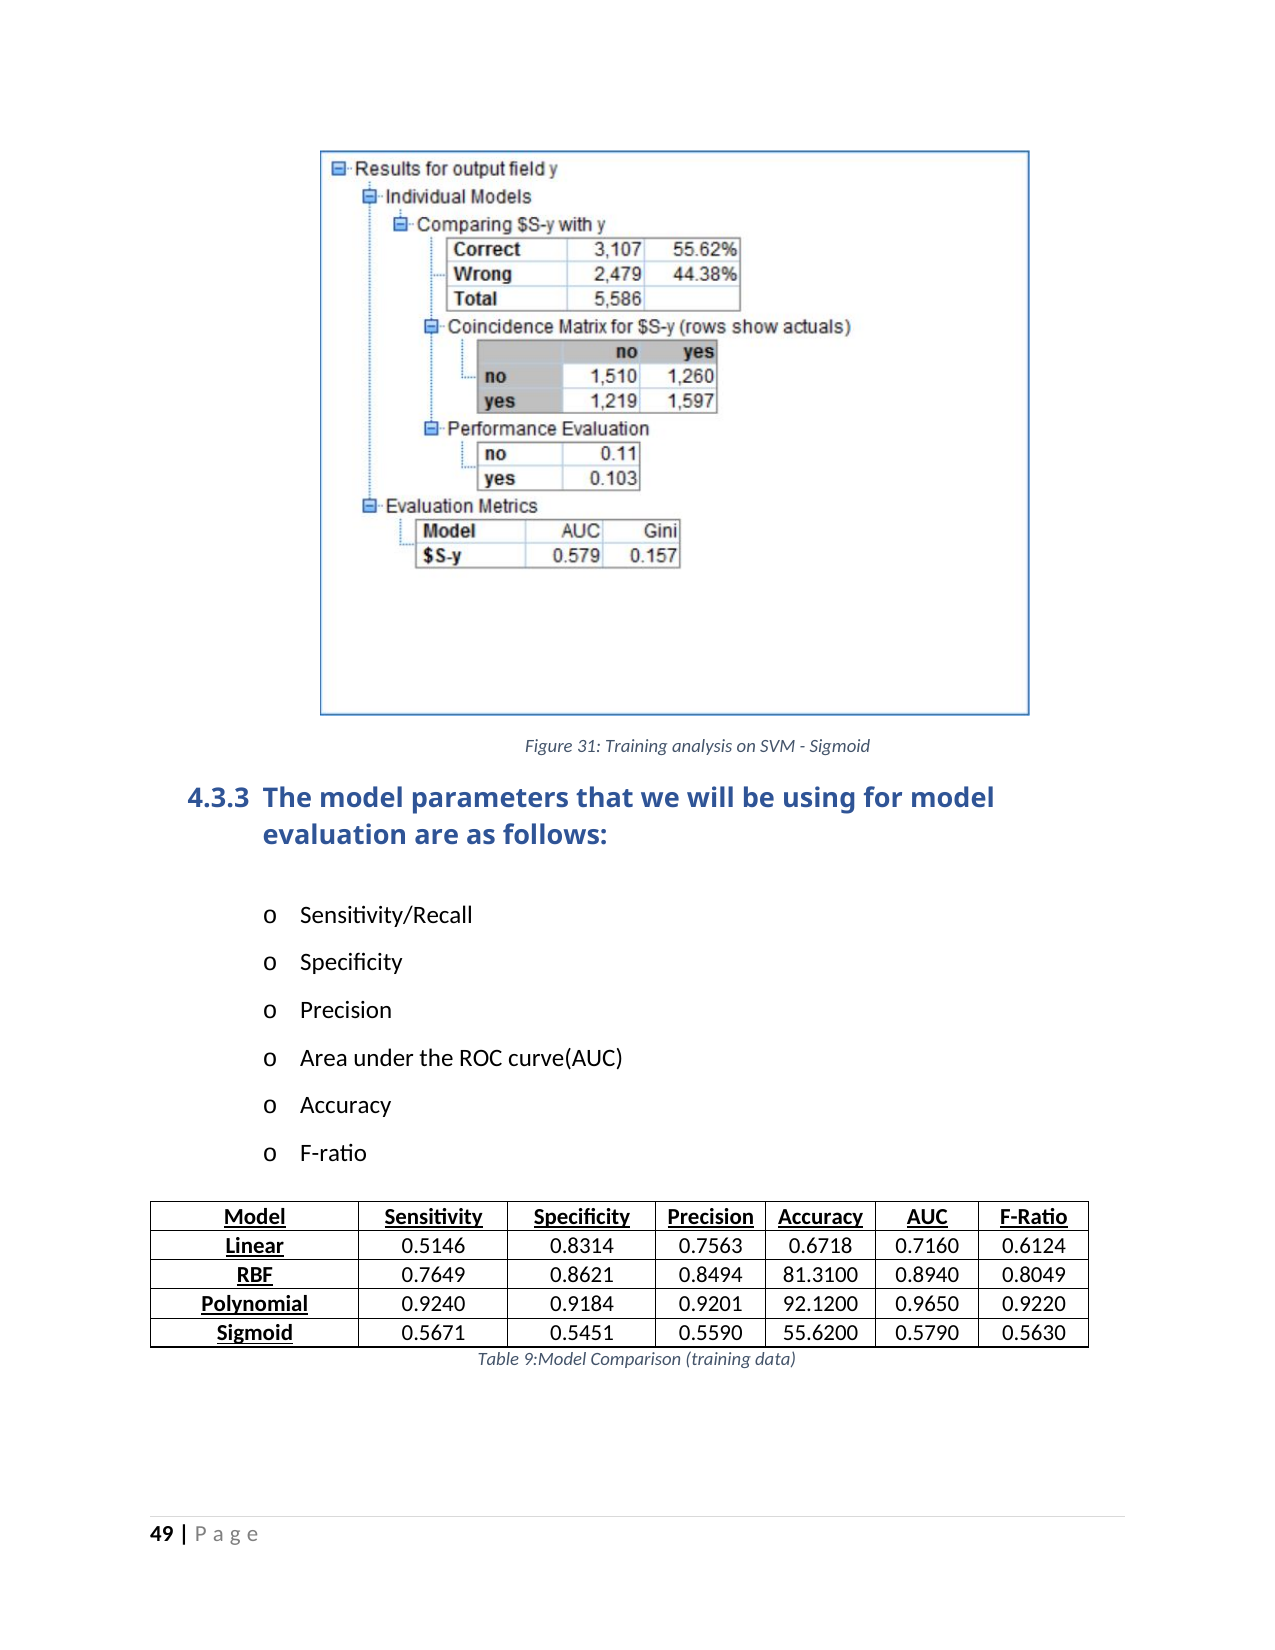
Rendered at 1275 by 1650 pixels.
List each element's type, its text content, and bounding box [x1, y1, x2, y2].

table_cell 0.9220 [979, 1289, 1088, 1317]
table_cell 92.1200 [766, 1289, 875, 1317]
table_cell 0.9201 [656, 1289, 765, 1317]
table_cell 0.9184 [508, 1289, 655, 1317]
table_cell Linear [151, 1231, 358, 1259]
list Precision [262, 994, 1125, 1026]
table_cell 0.6124 [979, 1231, 1088, 1259]
list Sensitivity/Recall [262, 899, 1125, 931]
table_cell 0.5671 [359, 1319, 507, 1346]
subtitle The model parameters that we will be using for model evaluation are as follows: [187, 778, 1125, 852]
table_cell 0.5451 [508, 1319, 655, 1346]
table_cell 0.8314 [508, 1231, 655, 1259]
table_cell 0.7563 [656, 1231, 765, 1259]
table_cell 0.8940 [876, 1260, 978, 1288]
table_cell 55.6200 [766, 1319, 875, 1346]
table_header AUC [876, 1202, 978, 1230]
table_header Model [151, 1202, 358, 1230]
picture [320, 150, 1030, 716]
table_cell Polynomial [151, 1289, 358, 1317]
table_cell 0.5146 [359, 1231, 507, 1259]
list Area under the ROC curve(AUC) [262, 1042, 1125, 1073]
list F-ratio [262, 1137, 1125, 1169]
table_header Specificity [508, 1202, 655, 1230]
table_header Precision [656, 1202, 765, 1230]
table_cell 0.8494 [656, 1260, 765, 1288]
table_header Accuracy [766, 1202, 875, 1230]
list Accuracy [262, 1089, 1125, 1121]
table_cell 81.3100 [766, 1260, 875, 1288]
table_header Sensitivity [359, 1202, 507, 1230]
list Specificity [262, 946, 1125, 978]
table_cell 0.5630 [979, 1319, 1088, 1346]
table_header F-Ratio [979, 1202, 1088, 1230]
table_cell 0.8621 [508, 1260, 655, 1288]
table_cell 0.9650 [876, 1289, 978, 1317]
table_cell RBF [151, 1260, 358, 1288]
table_cell Sigmoid [151, 1319, 358, 1346]
table_cell 0.6718 [766, 1231, 875, 1259]
table_cell 0.5790 [876, 1319, 978, 1346]
table_cell 0.8049 [979, 1260, 1088, 1288]
table_cell 0.9240 [359, 1289, 507, 1317]
table_cell 0.7649 [359, 1260, 507, 1288]
table_cell 0.5590 [656, 1319, 765, 1346]
table_cell 0.7160 [876, 1231, 978, 1259]
